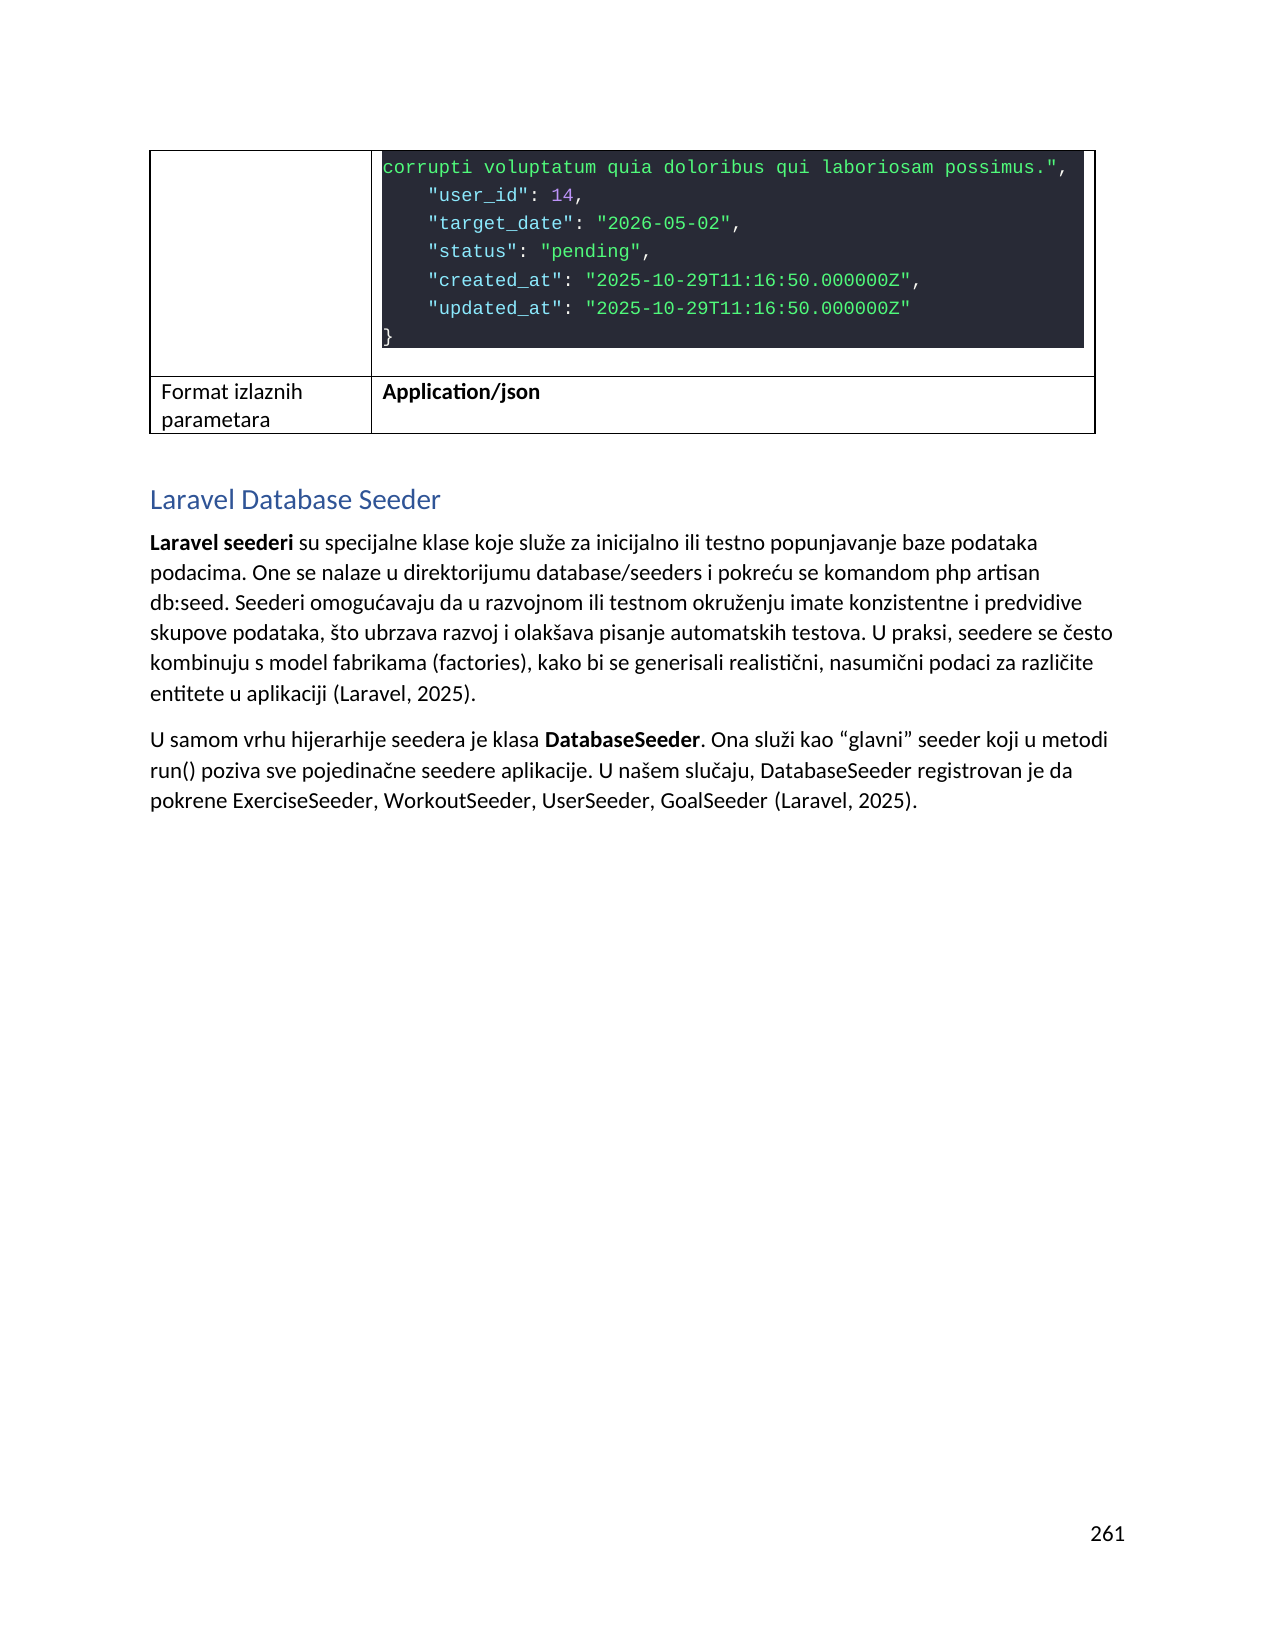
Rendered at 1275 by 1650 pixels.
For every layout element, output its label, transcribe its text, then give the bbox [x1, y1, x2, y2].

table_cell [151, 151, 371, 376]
text Laravel seederi su specijalne klase koje služe za inicijalno ili testno popunjavanje baze podataka podacima. One se nalaze u direktorijumu database/seeders i pokreću se komandom php artisan db:seed. Seederi omogućavaju da u razvojnom ili testnom okruženju imate konzistentne i predvidive skupove podataka, što ubrzava razvoj i olakšava pisanje automatskih testova. U praksi, seedere se često kombinuju s model fabrikama (factories), kako bi se generisali realistični, nasumični podaci za različite entitete u aplikaciji. [150, 528, 1125, 707]
subtitle Laravel Database Seeder [150, 481, 1125, 517]
text U samom vrhu hijerarhije seedera je klasa DatabaseSeeder. Ona služi kao “glavni” seeder koji u metodi run() poziva sve pojedinačne seedere aplikacije. U našem slučaju, DatabaseSeeder registrovan je da pokrene ExerciseSeeder, WorkoutSeeder, UserSeeder, GoalSeeder. [150, 726, 1125, 814]
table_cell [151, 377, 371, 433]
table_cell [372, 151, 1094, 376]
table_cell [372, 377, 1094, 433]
